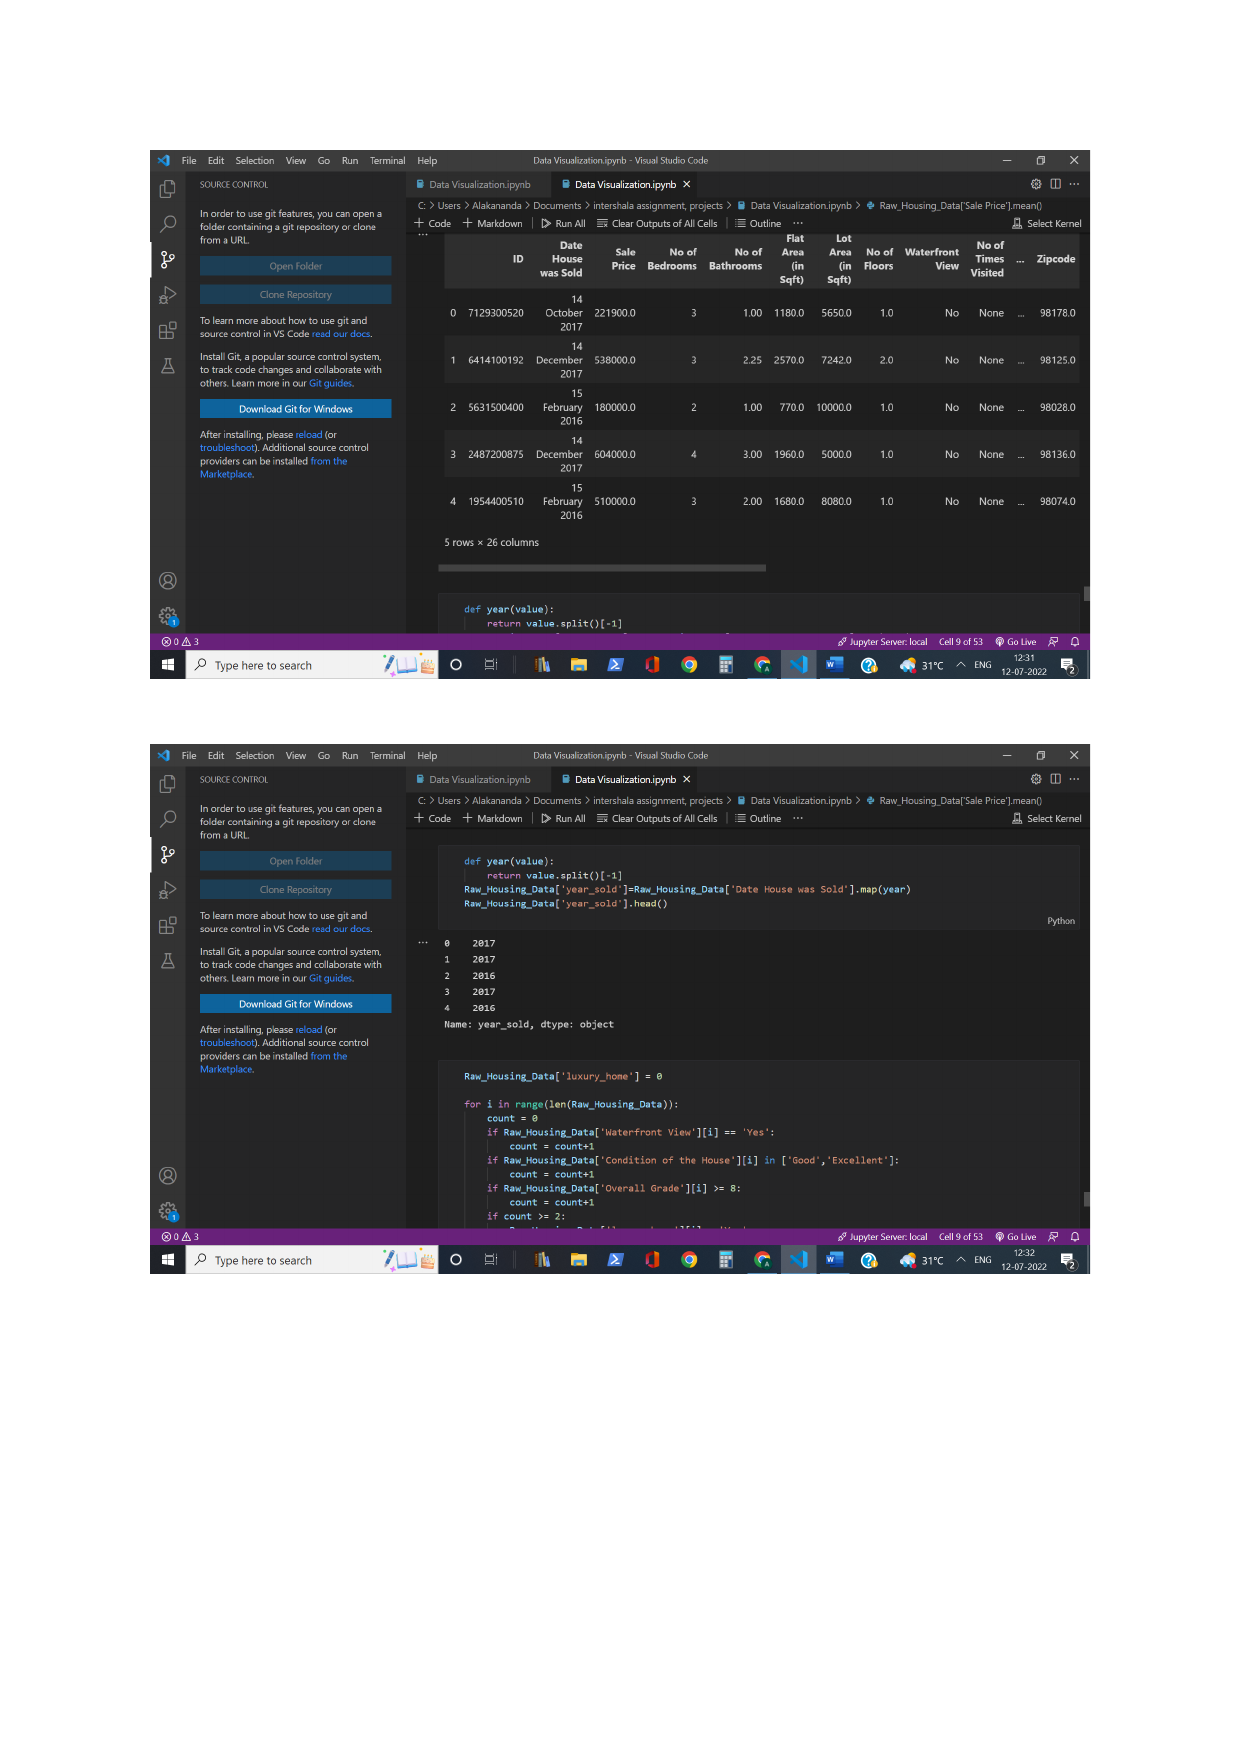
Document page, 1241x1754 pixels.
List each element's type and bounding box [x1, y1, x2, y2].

picture [150, 744, 1091, 1274]
picture [150, 150, 1091, 679]
